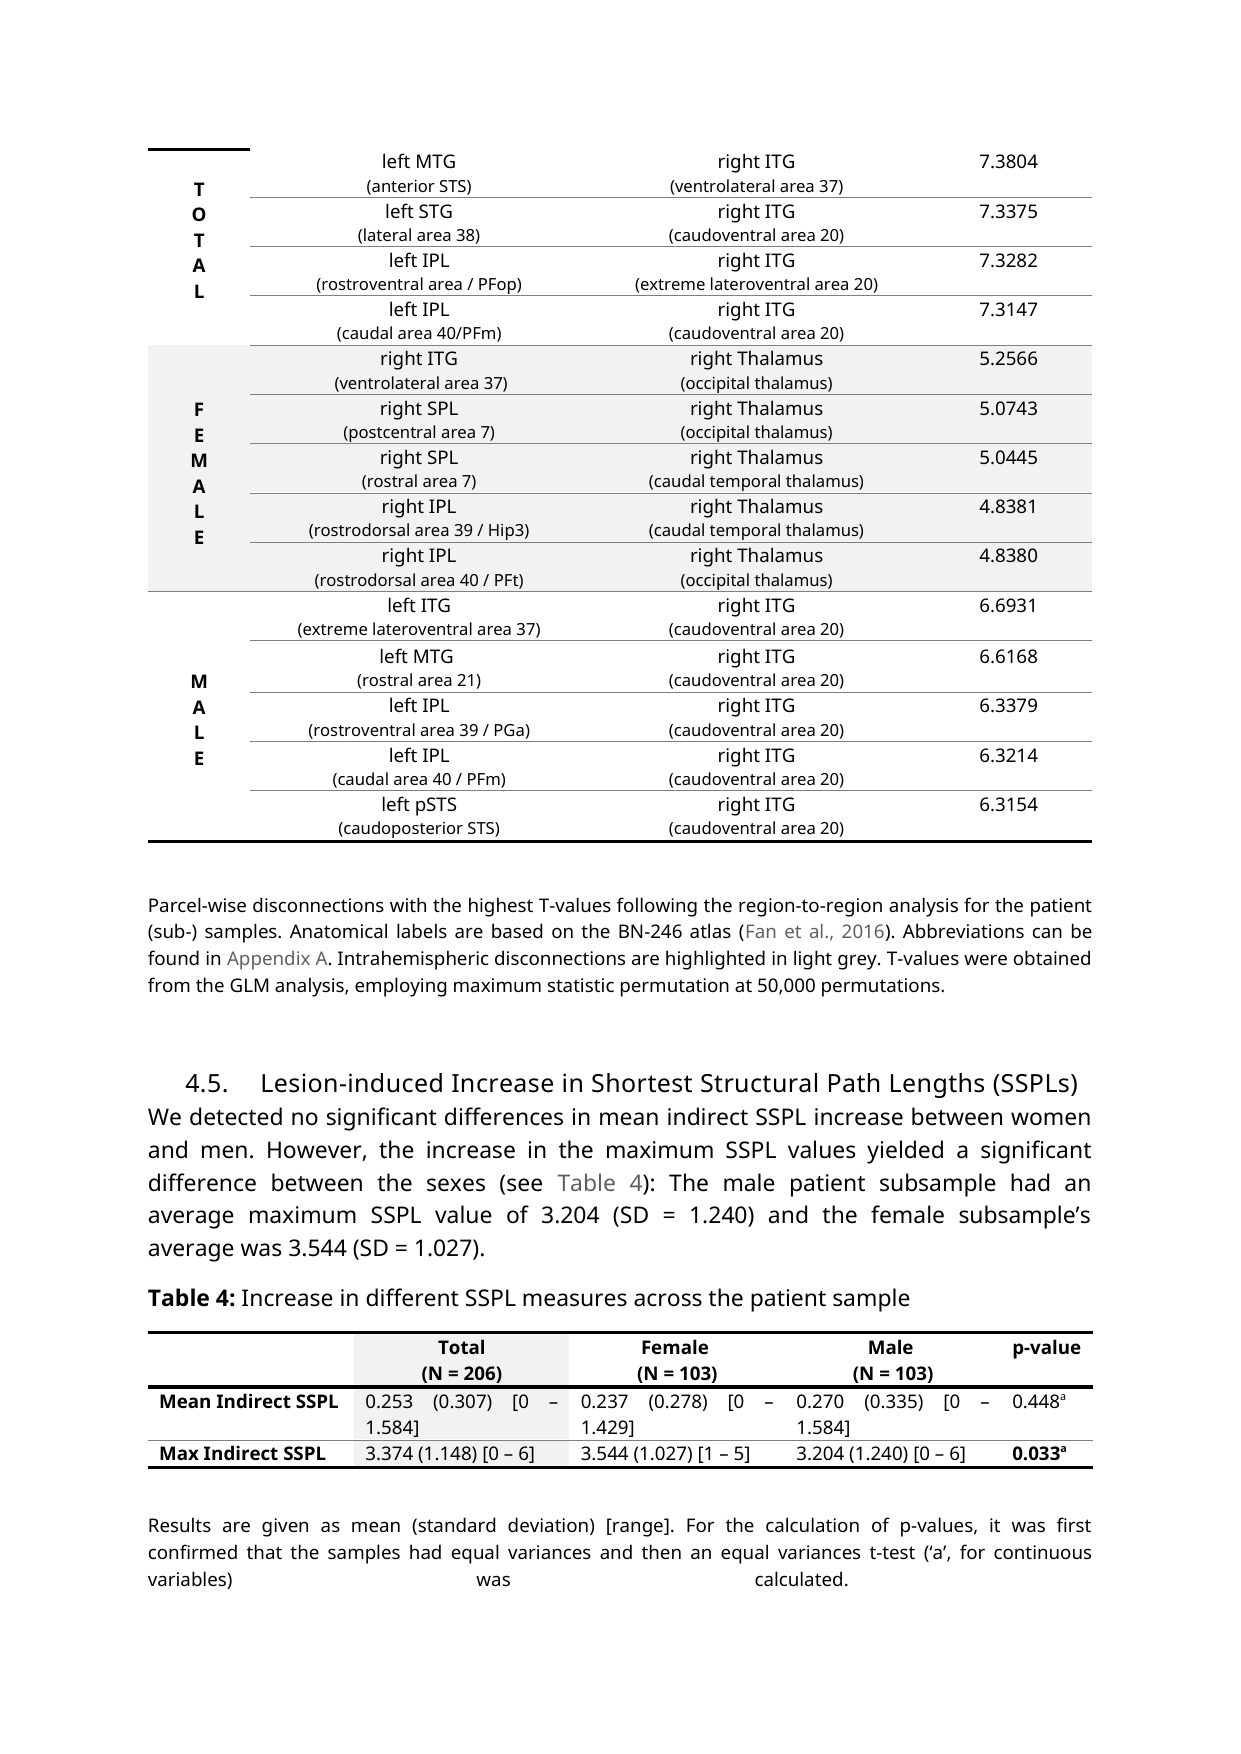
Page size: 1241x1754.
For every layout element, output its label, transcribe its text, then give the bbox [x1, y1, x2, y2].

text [148, 1513, 1093, 1592]
table_cell right IPL (rostrodorsal area 40 / PFt) [250, 543, 588, 591]
table_cell 5.0743 [925, 395, 1092, 443]
table_header Total (N = 206) [354, 1334, 569, 1385]
table_cell 3.204 (1.240) [0 – 6] [785, 1441, 1001, 1466]
table_cell left pSTS (caudoposterior STS) [250, 791, 588, 839]
table_cell 0.253 (0.307) [0 – 1.584] [354, 1389, 569, 1439]
table_cell 3.544 (1.027) [1 – 5] [569, 1441, 785, 1466]
table_cell right SPL (postcentral area 7) [250, 395, 588, 443]
table_cell 3.374 (1.148) [0 – 6] [354, 1441, 569, 1466]
table_header Female (N = 103) [569, 1334, 785, 1385]
table_header [148, 1334, 354, 1385]
table_cell 0.448a [1001, 1389, 1093, 1439]
table_cell right ITG (caudoventral area 20) [588, 742, 925, 790]
table_cell 5.2566 [925, 346, 1092, 394]
table_cell 7.3147 [925, 296, 1092, 345]
table_cell 6.3214 [925, 742, 1092, 790]
table_cell T O T A L [148, 151, 250, 345]
table_cell left IPL (caudal area 40 / PFm) [250, 742, 588, 790]
table_cell right Thalamus (occipital thalamus) [588, 395, 925, 443]
table_cell F E M A L E [148, 345, 250, 591]
table_cell right SPL (rostral area 7) [250, 444, 588, 492]
table_header p-value [1001, 1334, 1093, 1385]
table_header Male (N = 103) [785, 1334, 1001, 1385]
table_cell 0.237 (0.278) [0 – 1.429] [569, 1389, 785, 1439]
table_cell right ITG (caudoventral area 20) [588, 592, 925, 640]
table_cell left ITG (extreme lateroventral area 37) [250, 592, 588, 640]
table_cell left STG (lateral area 38) [250, 198, 588, 246]
table_cell 6.6931 [925, 592, 1092, 640]
table_cell 6.6168 [925, 641, 1092, 692]
table_cell 6.3379 [925, 693, 1092, 741]
table_cell right Thalamus (caudal temporal thalamus) [588, 444, 925, 492]
table_cell right Thalamus (occipital thalamus) [588, 543, 925, 591]
table_cell right ITG (caudoventral area 20) [588, 296, 925, 345]
table_cell 4.8381 [925, 494, 1092, 542]
text Parcel-wise disconnections with the highest T-values following the region-to-region analysis for the patient (sub-) samples. Anatomical labels are based on the BN-246 atlas (Fan et al., 2016). Abbreviations can be found in Appendix A. Intrahemispheric disconnections are highlighted in light grey. T-values were obtained from the GLM analysis, employing maximum statistic permutation at 50,000 permutations. [148, 892, 1093, 998]
table_cell left MTG (rostral area 21) [250, 641, 588, 692]
table_cell left MTG (anterior STS) [250, 148, 588, 197]
table_cell 0.033a [1001, 1441, 1093, 1466]
table_cell 6.3154 [925, 791, 1092, 839]
table_cell right IPL (rostrodorsal area 39 / Hip3) [250, 494, 588, 542]
subtitle Lesion-induced Increase in Shortest Structural Path Lengths (SSPLs) [185, 1065, 1093, 1099]
text Table 4: Increase in different SSPL measures across the patient sample [148, 1282, 1093, 1313]
table_cell M A L E [148, 592, 250, 839]
table_cell 5.0445 [925, 444, 1092, 492]
table_cell left IPL (rostroventral area 39 / PGa) [250, 693, 588, 741]
table_cell 0.270 (0.335) [0 – 1.584] [785, 1389, 1001, 1439]
table_cell 7.3375 [925, 198, 1092, 246]
table_cell right ITG (caudoventral area 20) [588, 641, 925, 692]
table_cell right ITG (caudoventral area 20) [588, 791, 925, 839]
table_cell right ITG (caudoventral area 20) [588, 693, 925, 741]
text We detected no significant differences in mean indirect SSPL increase between women and men. However, the increase in the maximum SSPL values yielded a significant difference between the sexes (see Table 4): The male patient subsample had an average maximum SSPL value of 3.204 (SD = 1.240) and the female subsample’s average was 3.544 (SD = 1.027). [148, 1101, 1093, 1263]
table_cell right ITG (ventrolateral area 37) [250, 346, 588, 394]
table_cell right ITG (ventrolateral area 37) [588, 148, 925, 197]
table_cell Mean Indirect SSPL [148, 1389, 354, 1439]
table_cell 7.3282 [925, 247, 1092, 295]
table_cell left IPL (caudal area 40/PFm) [250, 296, 588, 345]
table_cell right ITG (caudoventral area 20) [588, 198, 925, 246]
table_cell right ITG (extreme lateroventral area 20) [588, 247, 925, 295]
table_cell 7.3804 [925, 148, 1092, 197]
table_cell 4.8380 [925, 543, 1092, 591]
table_cell right Thalamus (caudal temporal thalamus) [588, 494, 925, 542]
table_cell left IPL (rostroventral area / PFop) [250, 247, 588, 295]
table_cell Max Indirect SSPL [148, 1441, 354, 1466]
table_cell right Thalamus (occipital thalamus) [588, 346, 925, 394]
